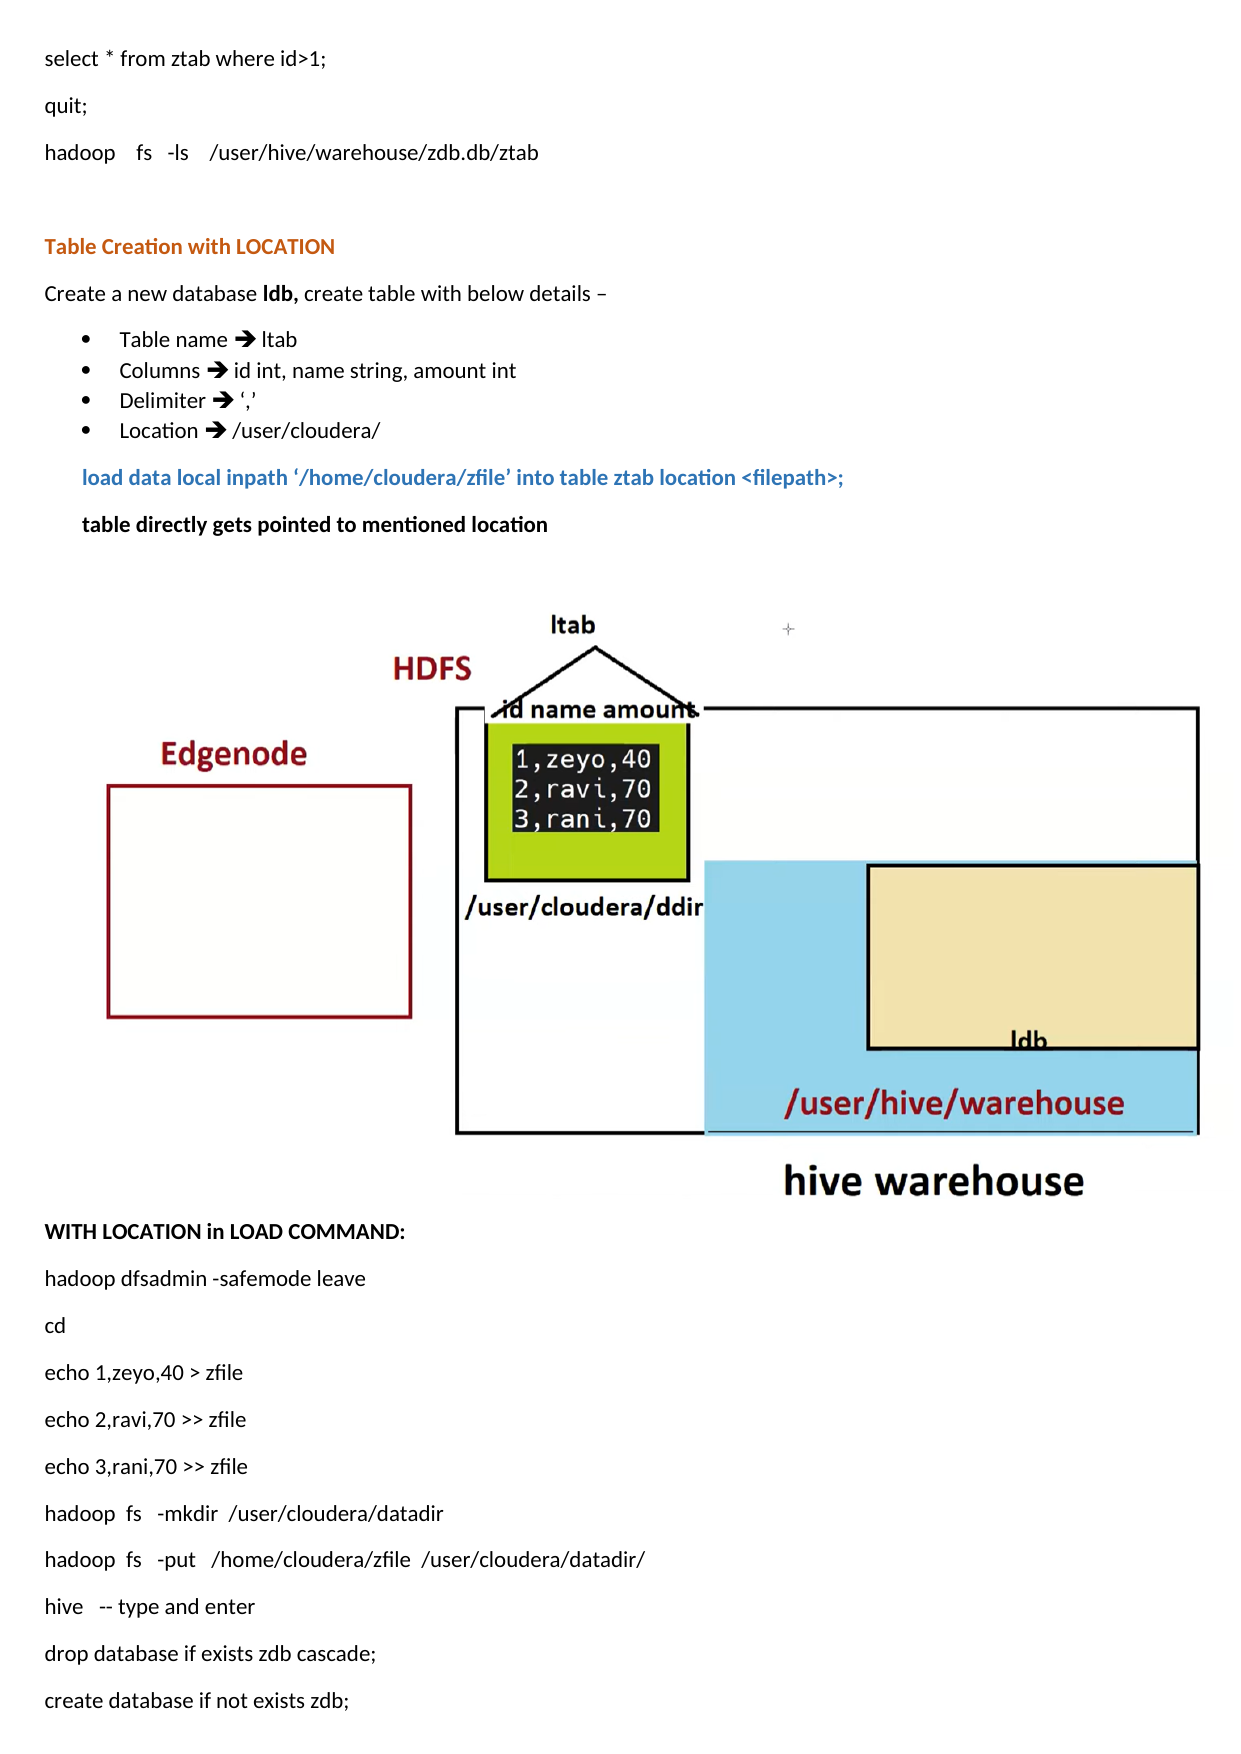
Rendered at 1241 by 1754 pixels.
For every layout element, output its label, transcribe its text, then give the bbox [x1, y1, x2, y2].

text WITH LOCATION in LOAD COMMAND: [44, 1217, 1196, 1245]
text drop database if exists zdb cascade; [44, 1639, 1196, 1667]
text cd [44, 1311, 1196, 1339]
text select * from ztab where id>1; [44, 44, 1196, 72]
text hive -- type and enter [44, 1592, 1196, 1620]
text echo 2,ravi,70 >> zfile [44, 1405, 1196, 1433]
text hadoop fs -put /home/cloudera/zfile /user/cloudera/datadir/ [44, 1546, 1196, 1573]
text create database if not exists zdb; [44, 1686, 1196, 1714]
list Columns id int, name string, amount int [82, 356, 1196, 384]
list Delimiter ‘,’ [82, 386, 1196, 414]
text load data local inpath ‘/home/cloudera/zfile’ into table ztab location <filepath>; [82, 463, 1196, 491]
text hadoop fs -ls /user/hive/warehouse/zdb.db/ztab [44, 138, 1196, 166]
text hadoop dfsadmin -safemode leave [44, 1264, 1196, 1292]
text quit; [44, 91, 1196, 119]
text echo 1,zeyo,40 > zfile [44, 1358, 1196, 1386]
list Location /user/cloudera/ [82, 416, 1196, 444]
text Table Creation with LOCATION [44, 232, 1196, 260]
picture [81, 603, 1234, 1199]
text Create a new database ldb, create table with below details – [44, 279, 1196, 307]
text table directly gets pointed to mentioned location [82, 510, 1196, 538]
text echo 3,rani,70 >> zfile [44, 1452, 1196, 1480]
list Table name ltab [82, 326, 1196, 354]
text hadoop fs -mkdir /user/cloudera/datadir [44, 1499, 1196, 1527]
